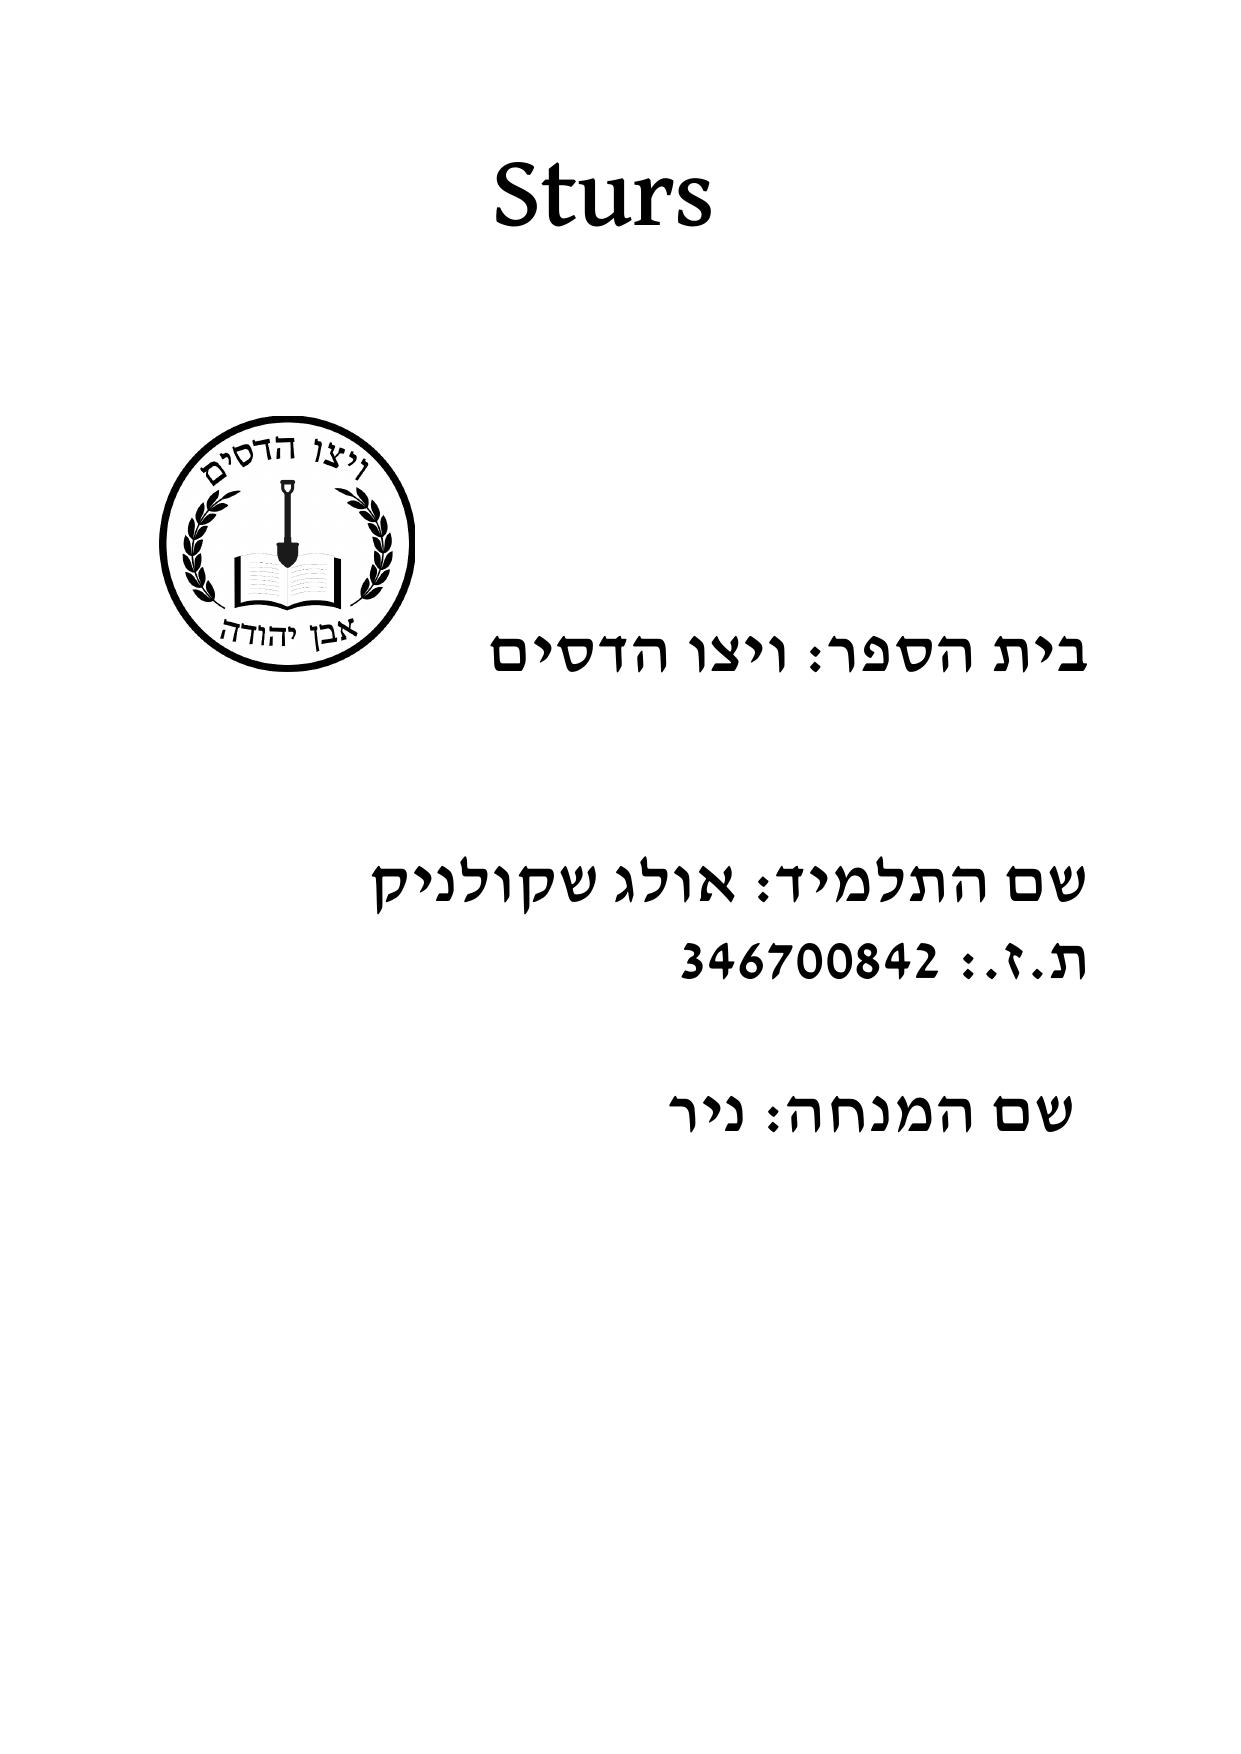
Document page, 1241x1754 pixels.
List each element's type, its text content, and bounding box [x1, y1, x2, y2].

text Sturs [450, 148, 1090, 248]
text ת.ז.: 346700842 [150, 926, 1090, 993]
picture [159, 416, 415, 672]
text שם התלמיד: אולג שקולניק [150, 850, 1090, 916]
text שם המנחה: ניר [150, 1080, 1090, 1146]
